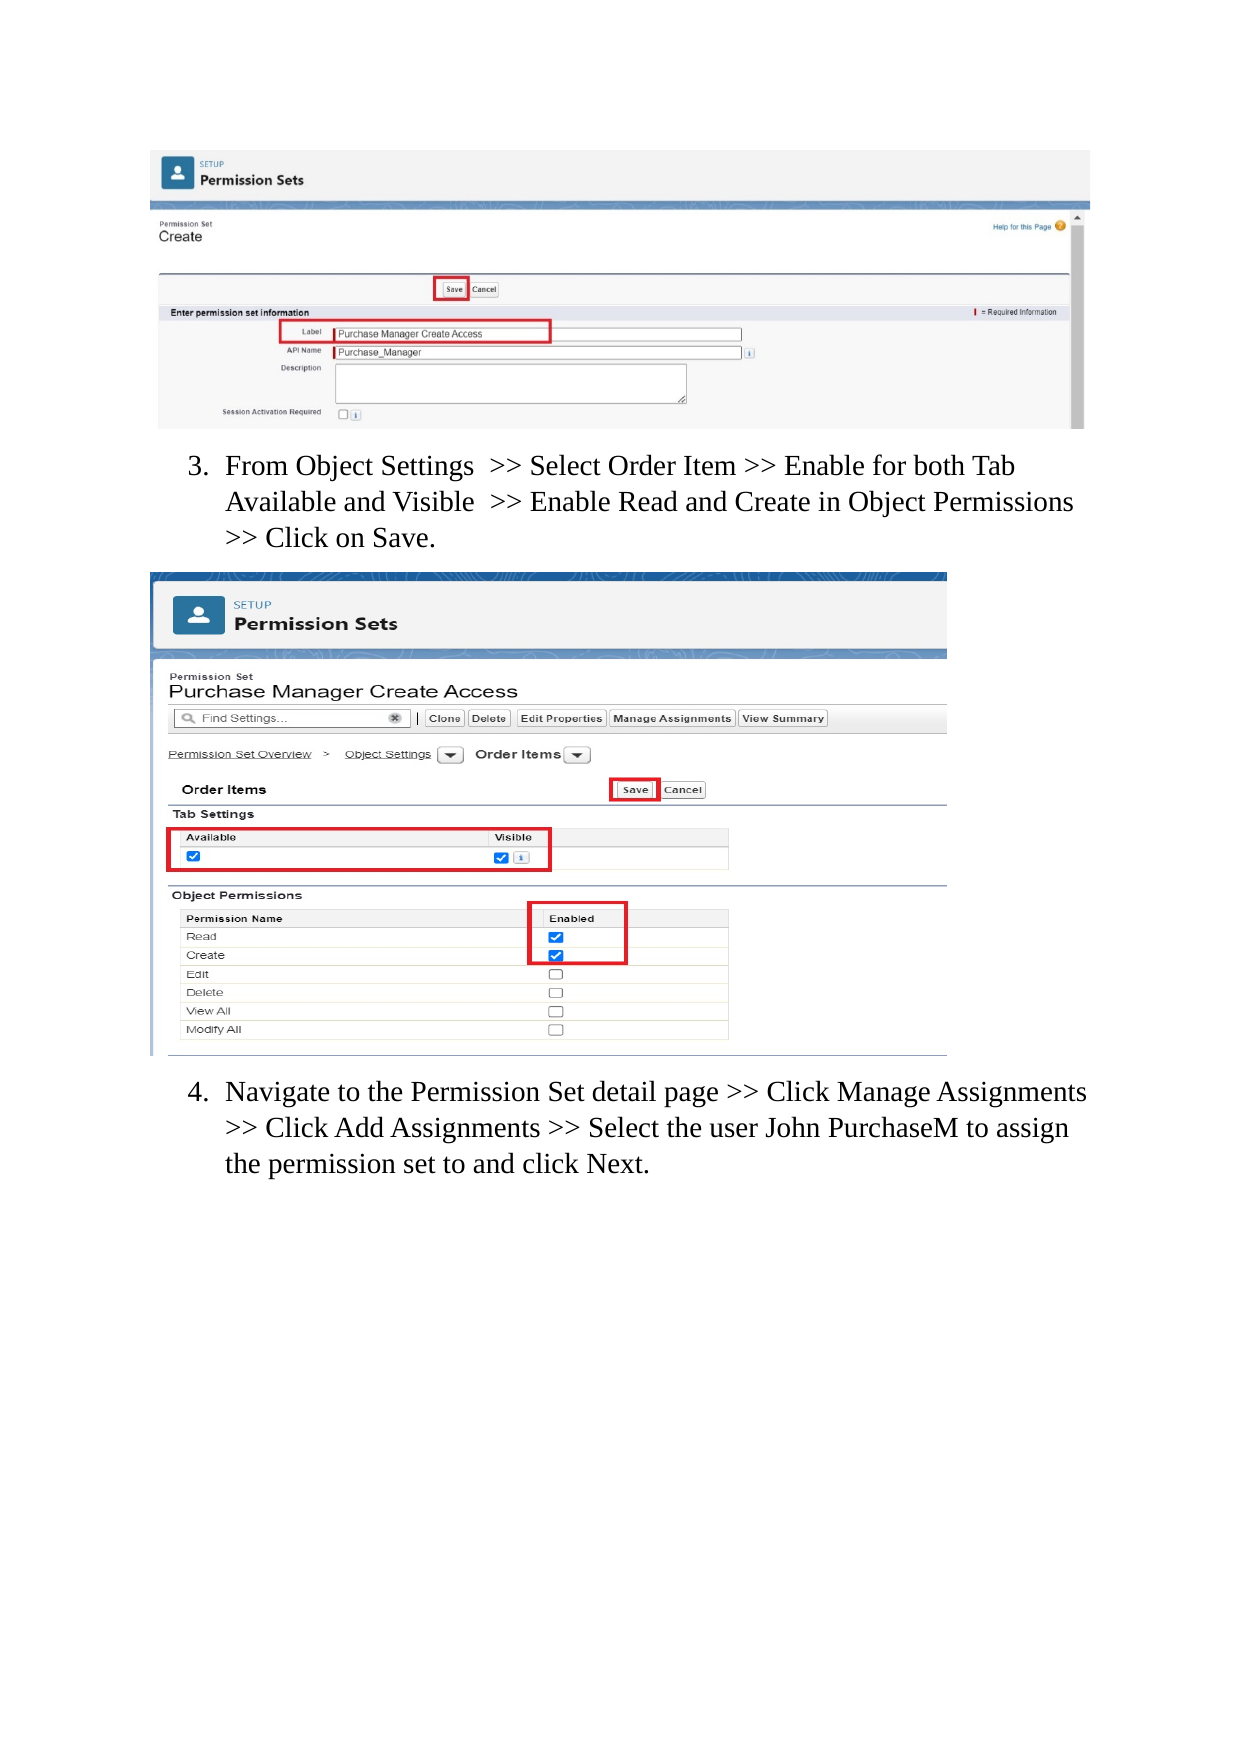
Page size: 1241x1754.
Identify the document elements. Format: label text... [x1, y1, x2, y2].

picture [150, 150, 1091, 429]
list Navigate to the Permission Set detail page >> Click Manage Assignments >> Click Add Assignments >> Select the user John PurchaseM to assign the permission set to and click Next. [187, 1074, 1090, 1180]
list From Object Settings >> Select Order Item >> Enable for both Tab Available and Visible >> Enable Read and Create in Object Permissions >> Click on Save. [187, 448, 1090, 553]
picture [150, 572, 947, 1056]
